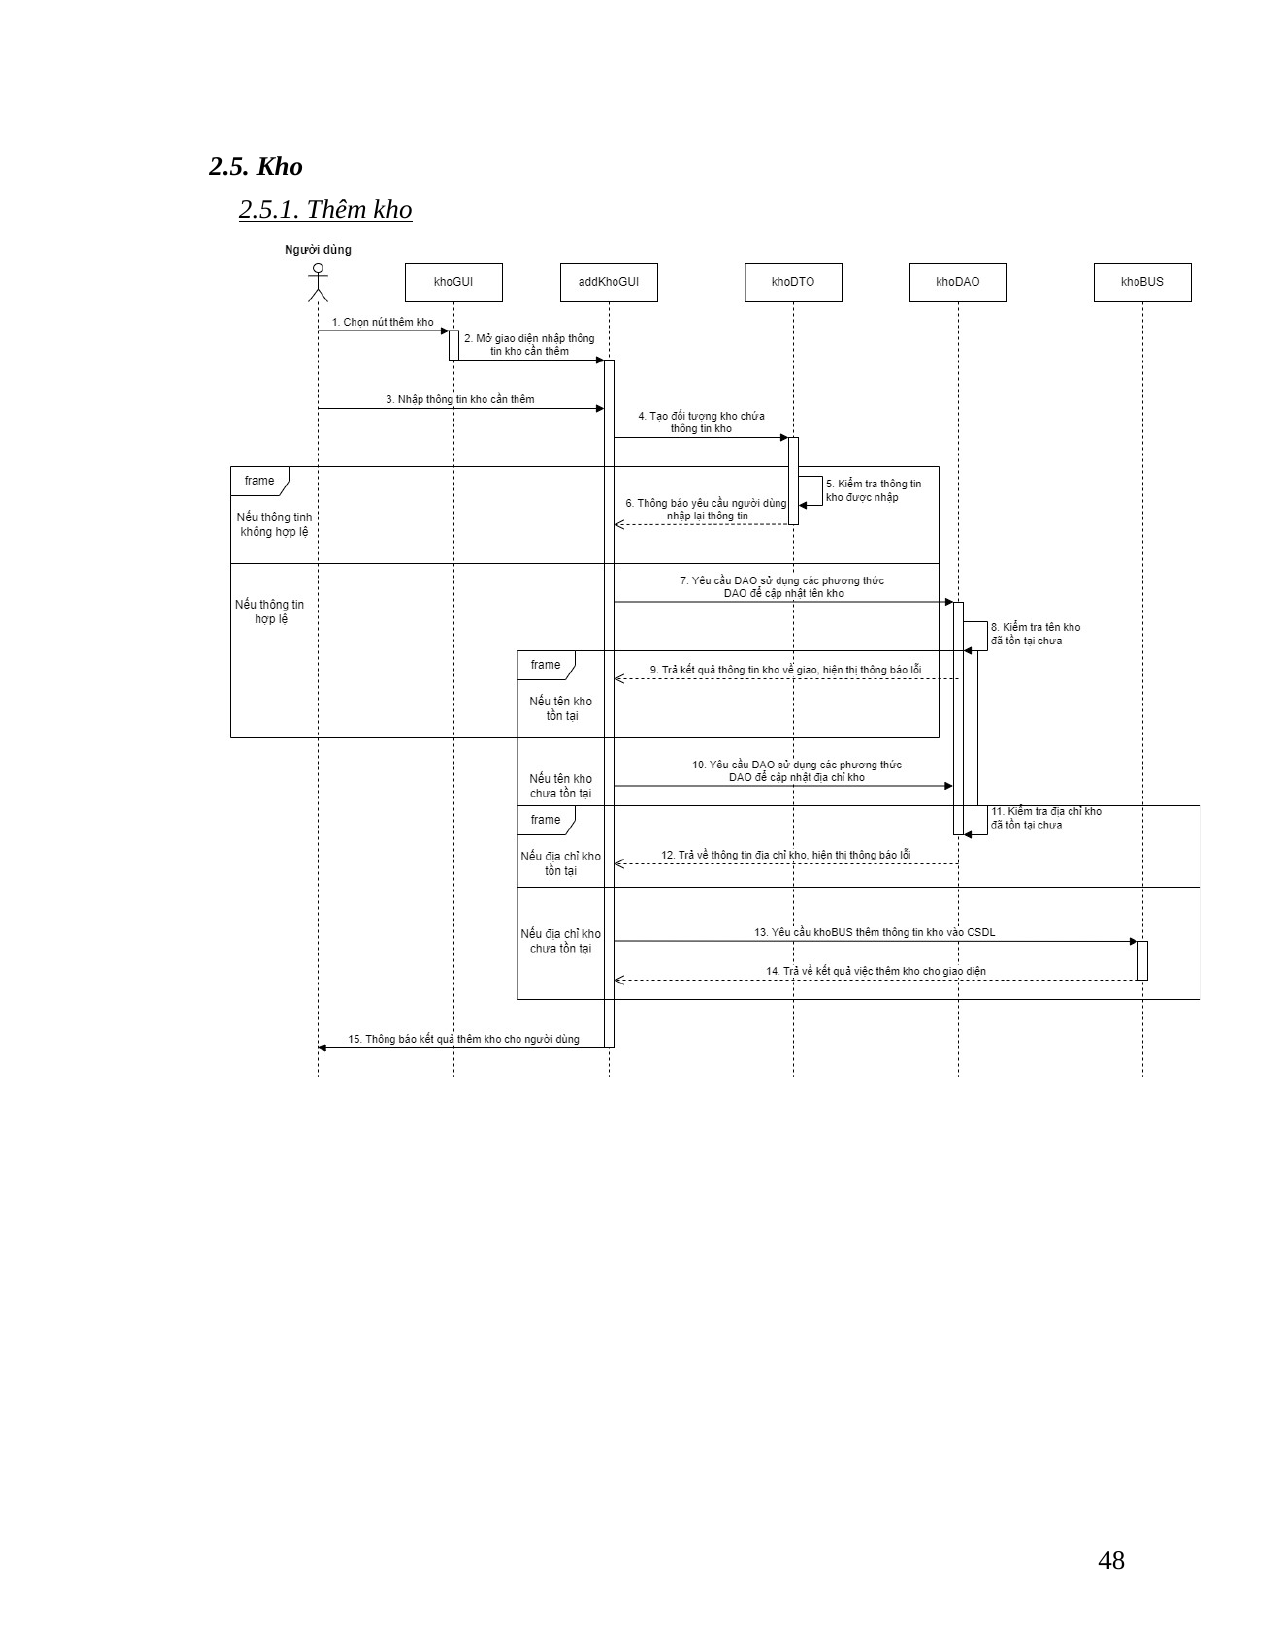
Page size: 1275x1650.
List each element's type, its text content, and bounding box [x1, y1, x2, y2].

picture [225, 237, 1200, 1077]
subtitle 2.5.1. Thêm kho [150, 194, 1125, 225]
subtitle 2.5. Kho [150, 150, 1125, 181]
